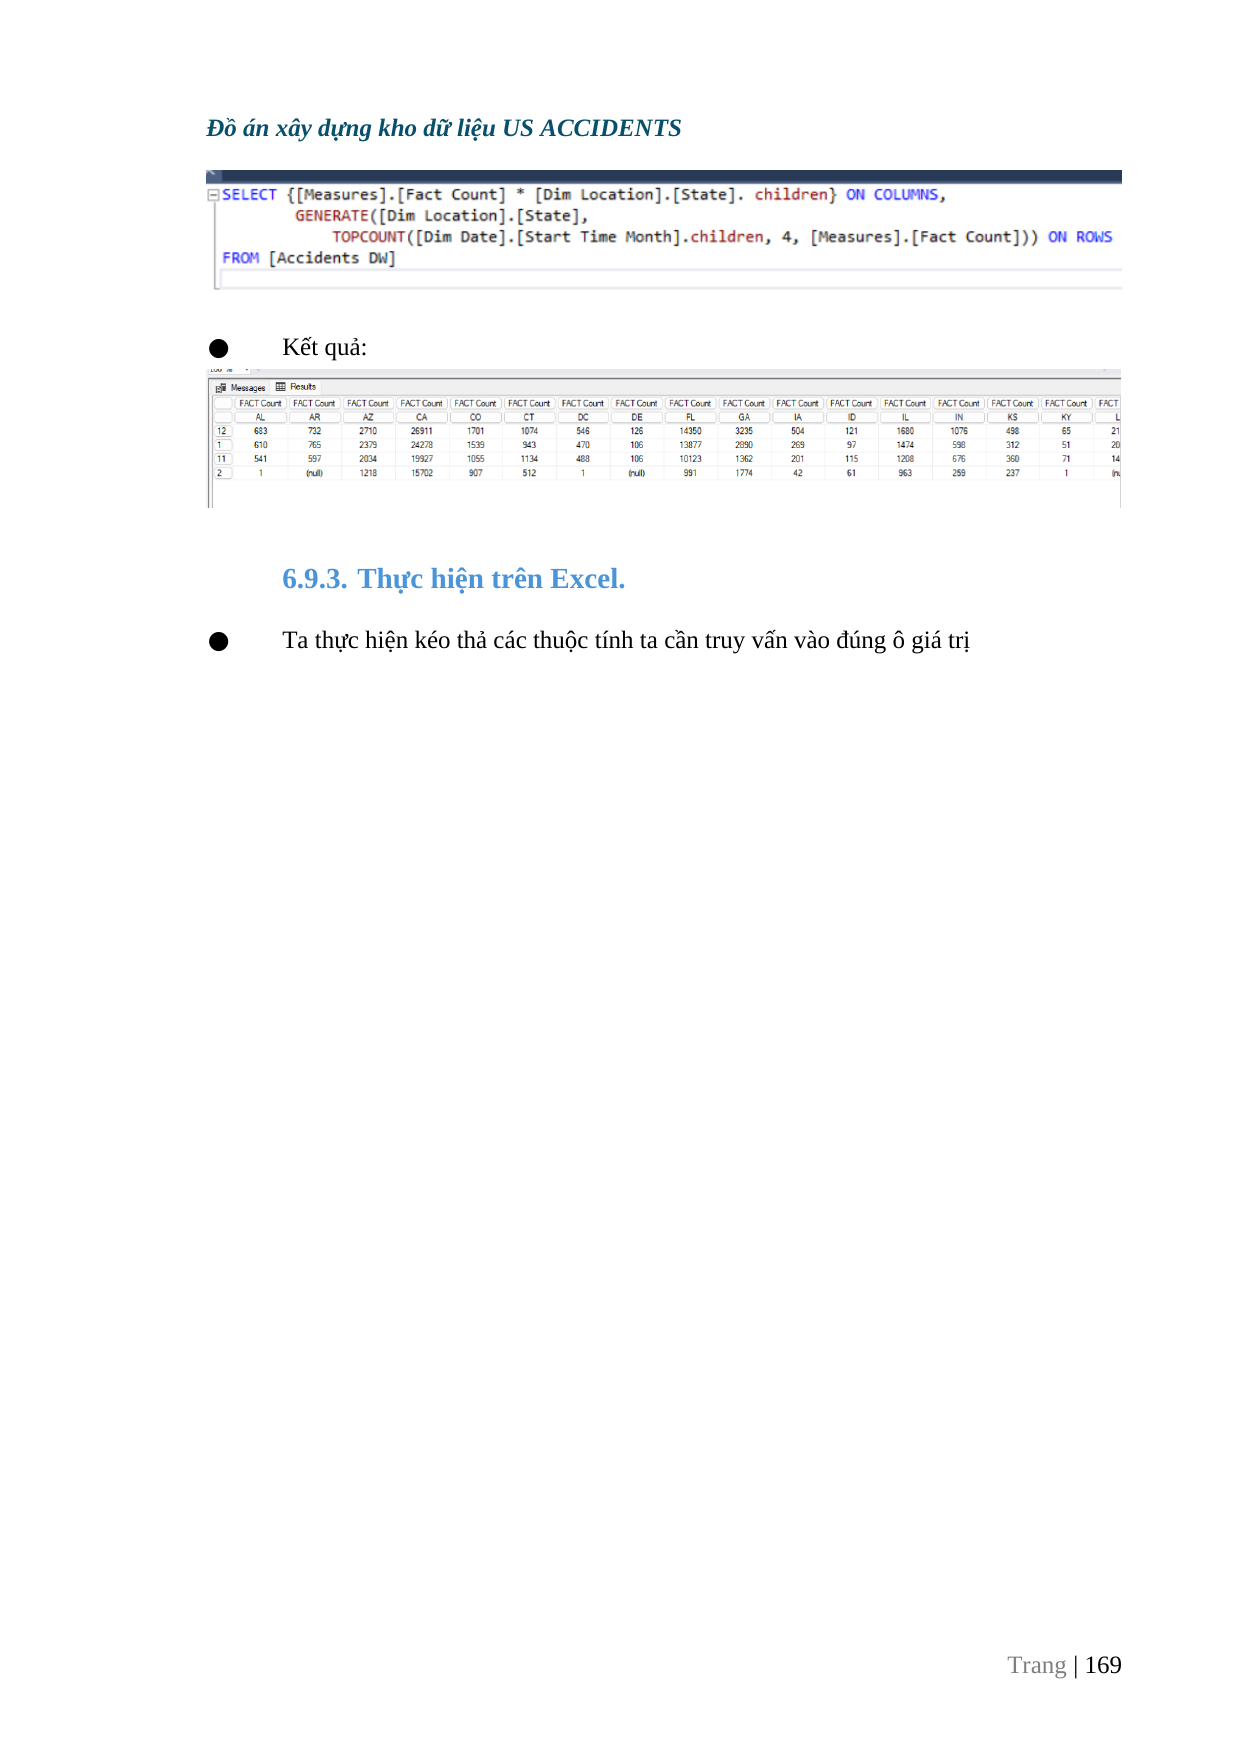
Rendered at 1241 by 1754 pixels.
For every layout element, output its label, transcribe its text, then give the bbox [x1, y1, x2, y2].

picture [206, 170, 1122, 290]
list Kết quả: [207, 319, 1122, 370]
picture [206, 369, 1121, 508]
list Ta thực hiện kéo thả các thuộc tính ta cần truy vấn vào đúng ô giá trị [207, 611, 1122, 662]
subtitle Thực hiện trên Excel. [282, 561, 1122, 595]
